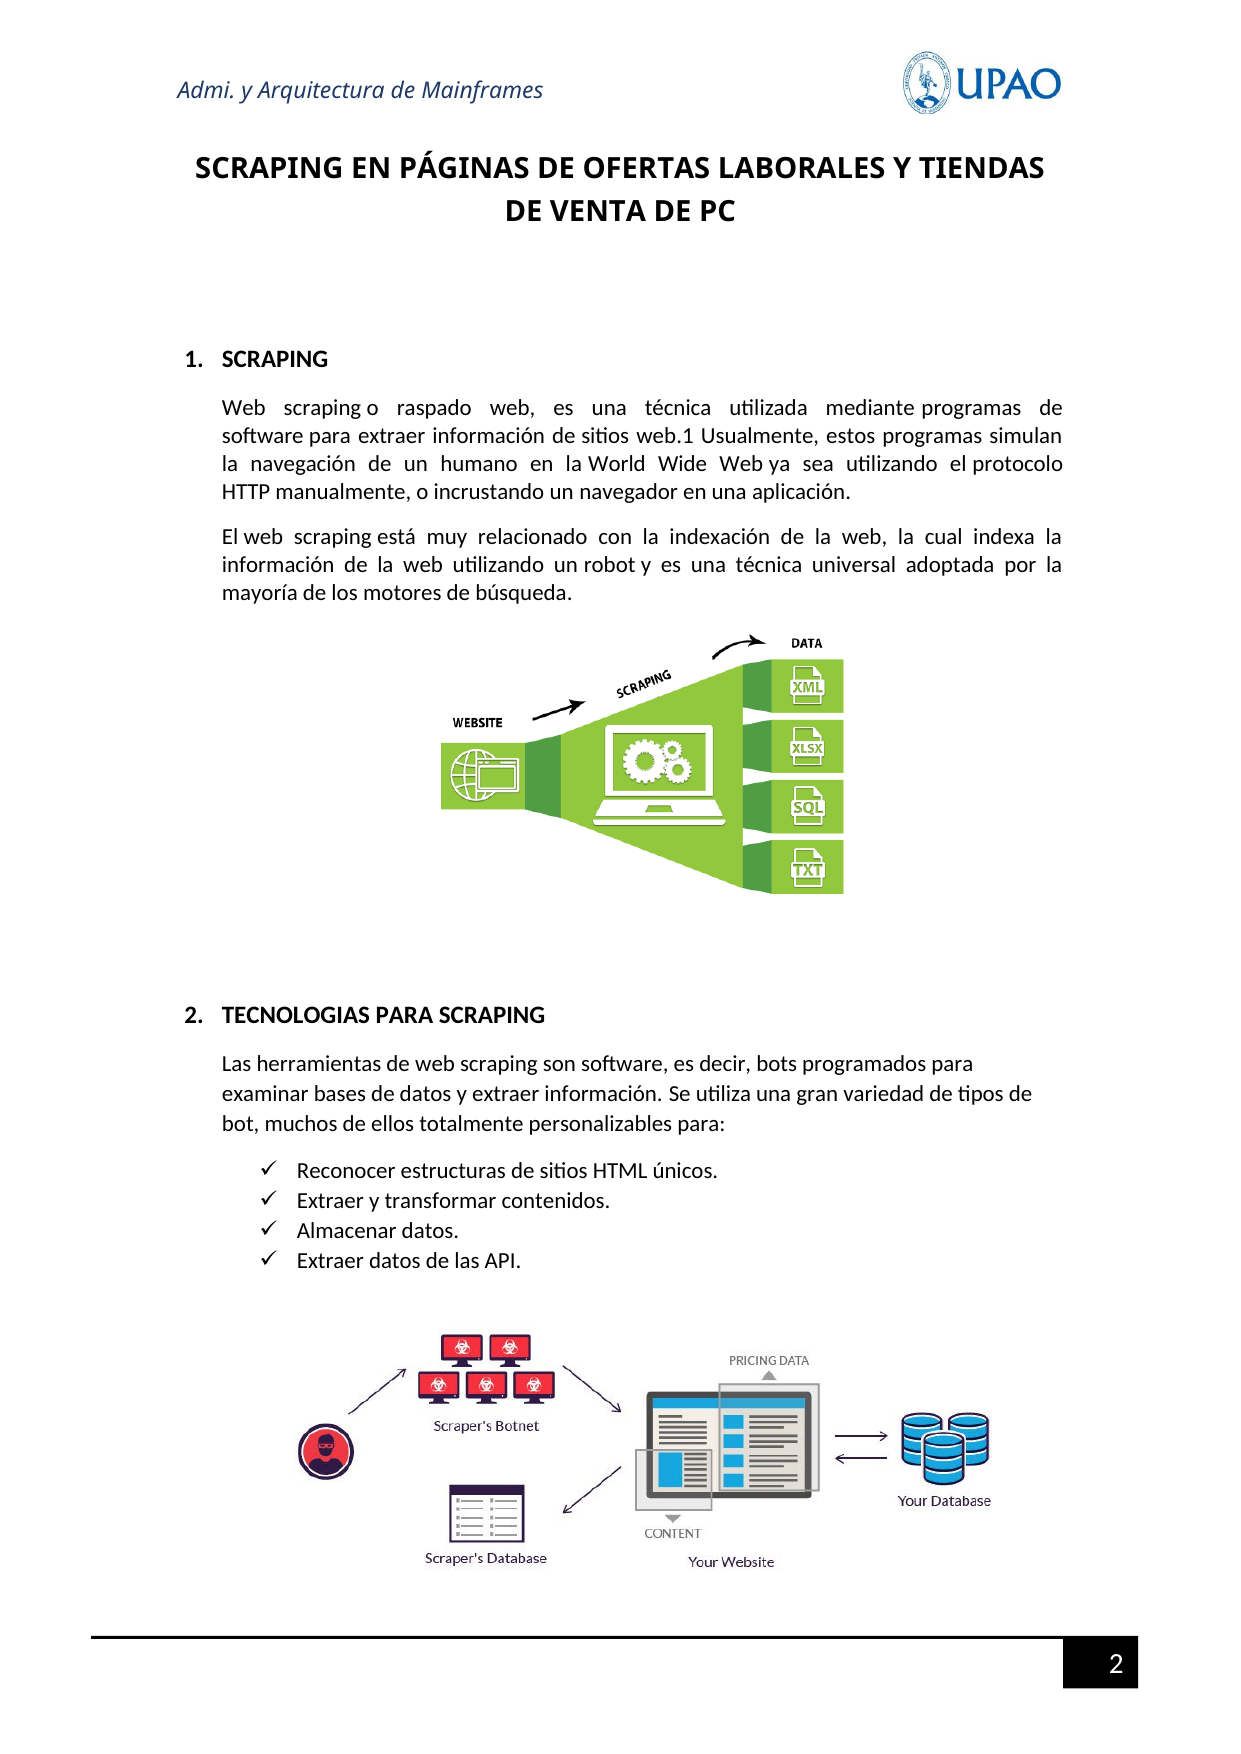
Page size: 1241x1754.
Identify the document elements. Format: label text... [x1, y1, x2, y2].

picture [278, 1307, 1006, 1594]
text El web scraping está muy relacionado con la indexación de la web, la cual indexa la información de la web utilizando un robot y es una técnica universal adoptada por la mayoría de los motores de búsqueda. [222, 522, 1063, 606]
list TECNOLOGIAS PARA SCRAPING [184, 999, 1063, 1029]
list SCRAPING [184, 344, 1063, 374]
list Extraer datos de las API. [259, 1247, 1063, 1274]
list Almacenar datos. [259, 1216, 1063, 1244]
list Extraer y transformar contenidos. [259, 1186, 1063, 1214]
picture [438, 622, 847, 908]
text Las herramientas de web scraping son software, es decir, bots programados para examinar bases de datos y extraer información. Se utiliza una gran variedad de tipos de bot, muchos de ellos totalmente personalizables para: [222, 1049, 1063, 1137]
text Web scraping o raspado web, es una técnica utilizada mediante programas de software para extraer información de sitios web.1​ Usualmente, estos programas simulan la navegación de un humano en la World Wide Web ya sea utilizando el protocolo HTTP manualmente, o incrustando un navegador en una aplicación. [222, 393, 1063, 505]
list Reconocer estructuras de sitios HTML únicos. [259, 1156, 1063, 1184]
text SCRAPING EN PÁGINAS DE OFERTAS LABORALES Y TIENDAS DE VENTA DE PC [177, 148, 1063, 230]
picture [899, 48, 1063, 114]
